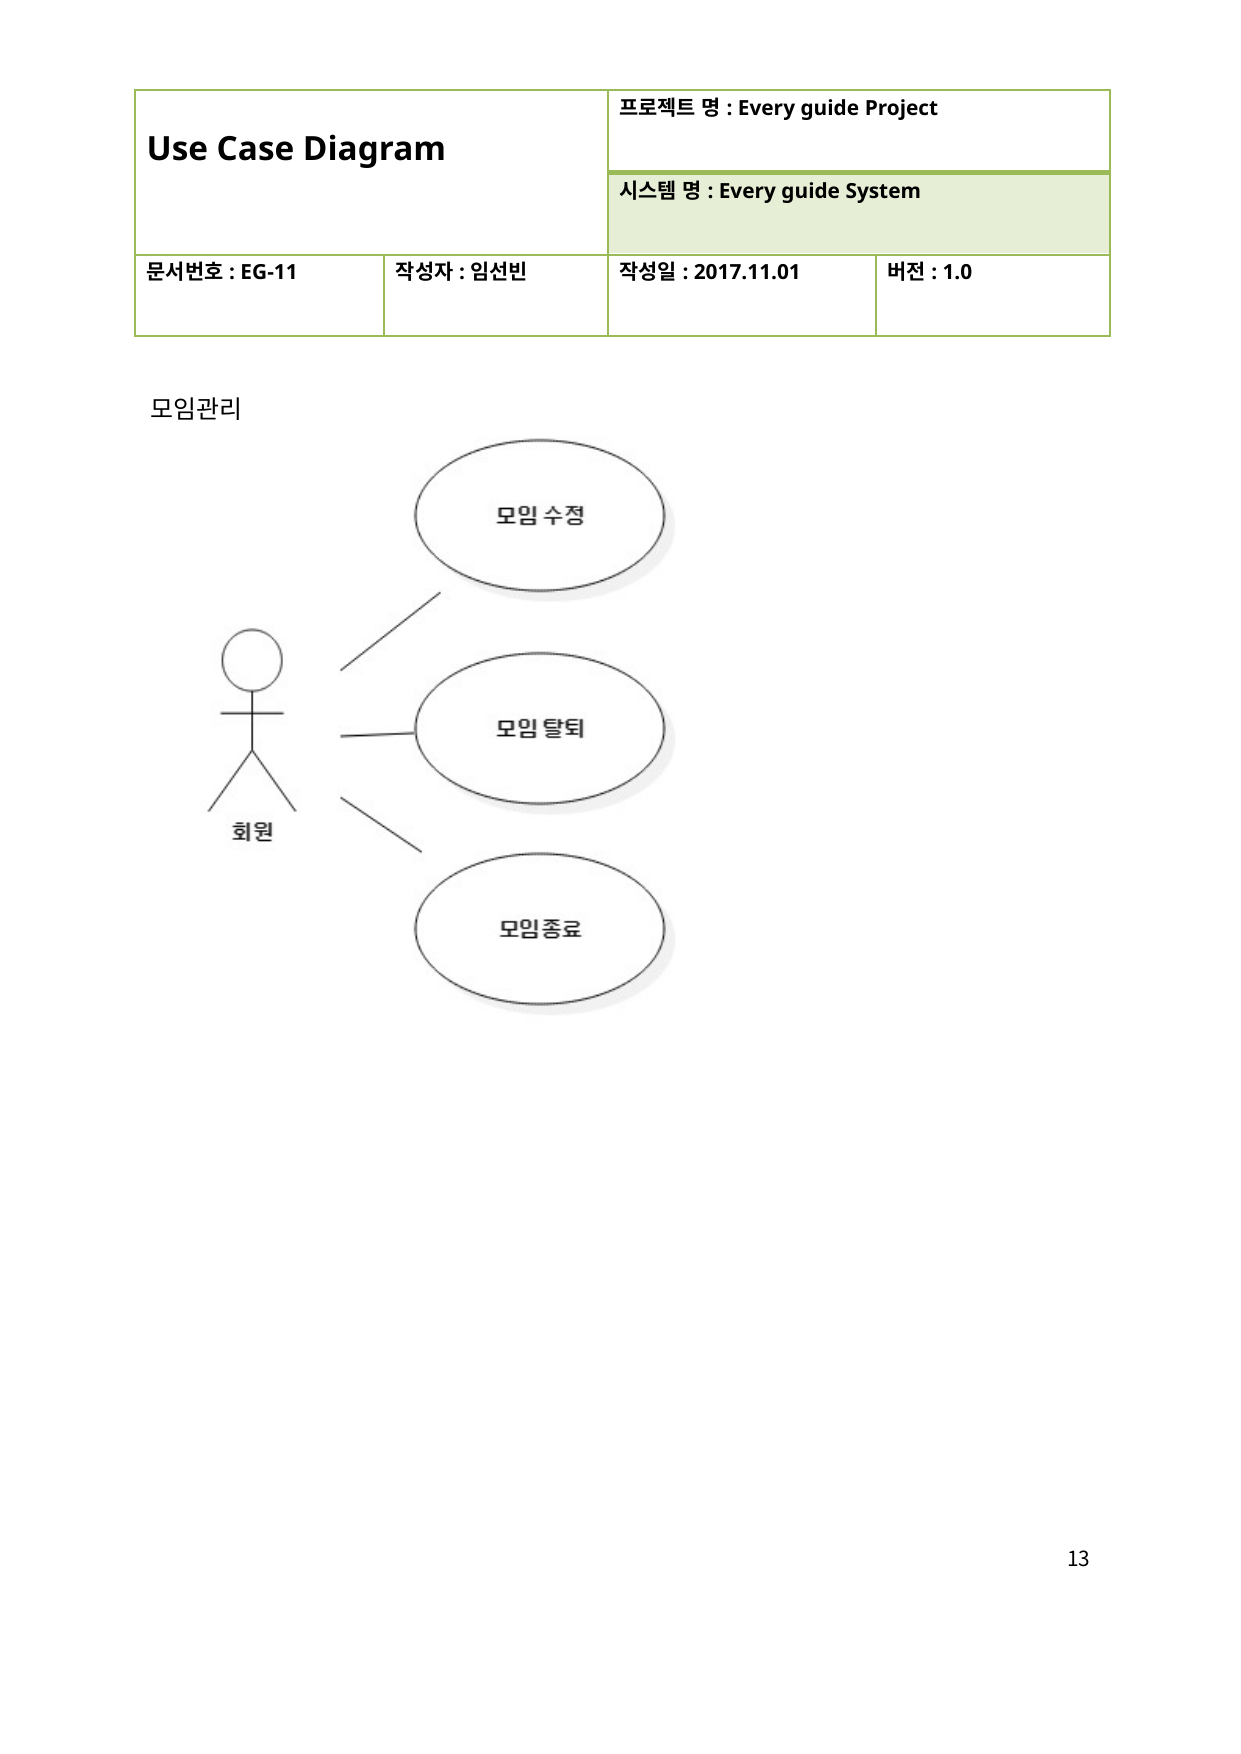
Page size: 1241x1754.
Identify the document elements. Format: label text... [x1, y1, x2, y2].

text 모임관리 [150, 389, 1090, 426]
picture [150, 425, 727, 1067]
